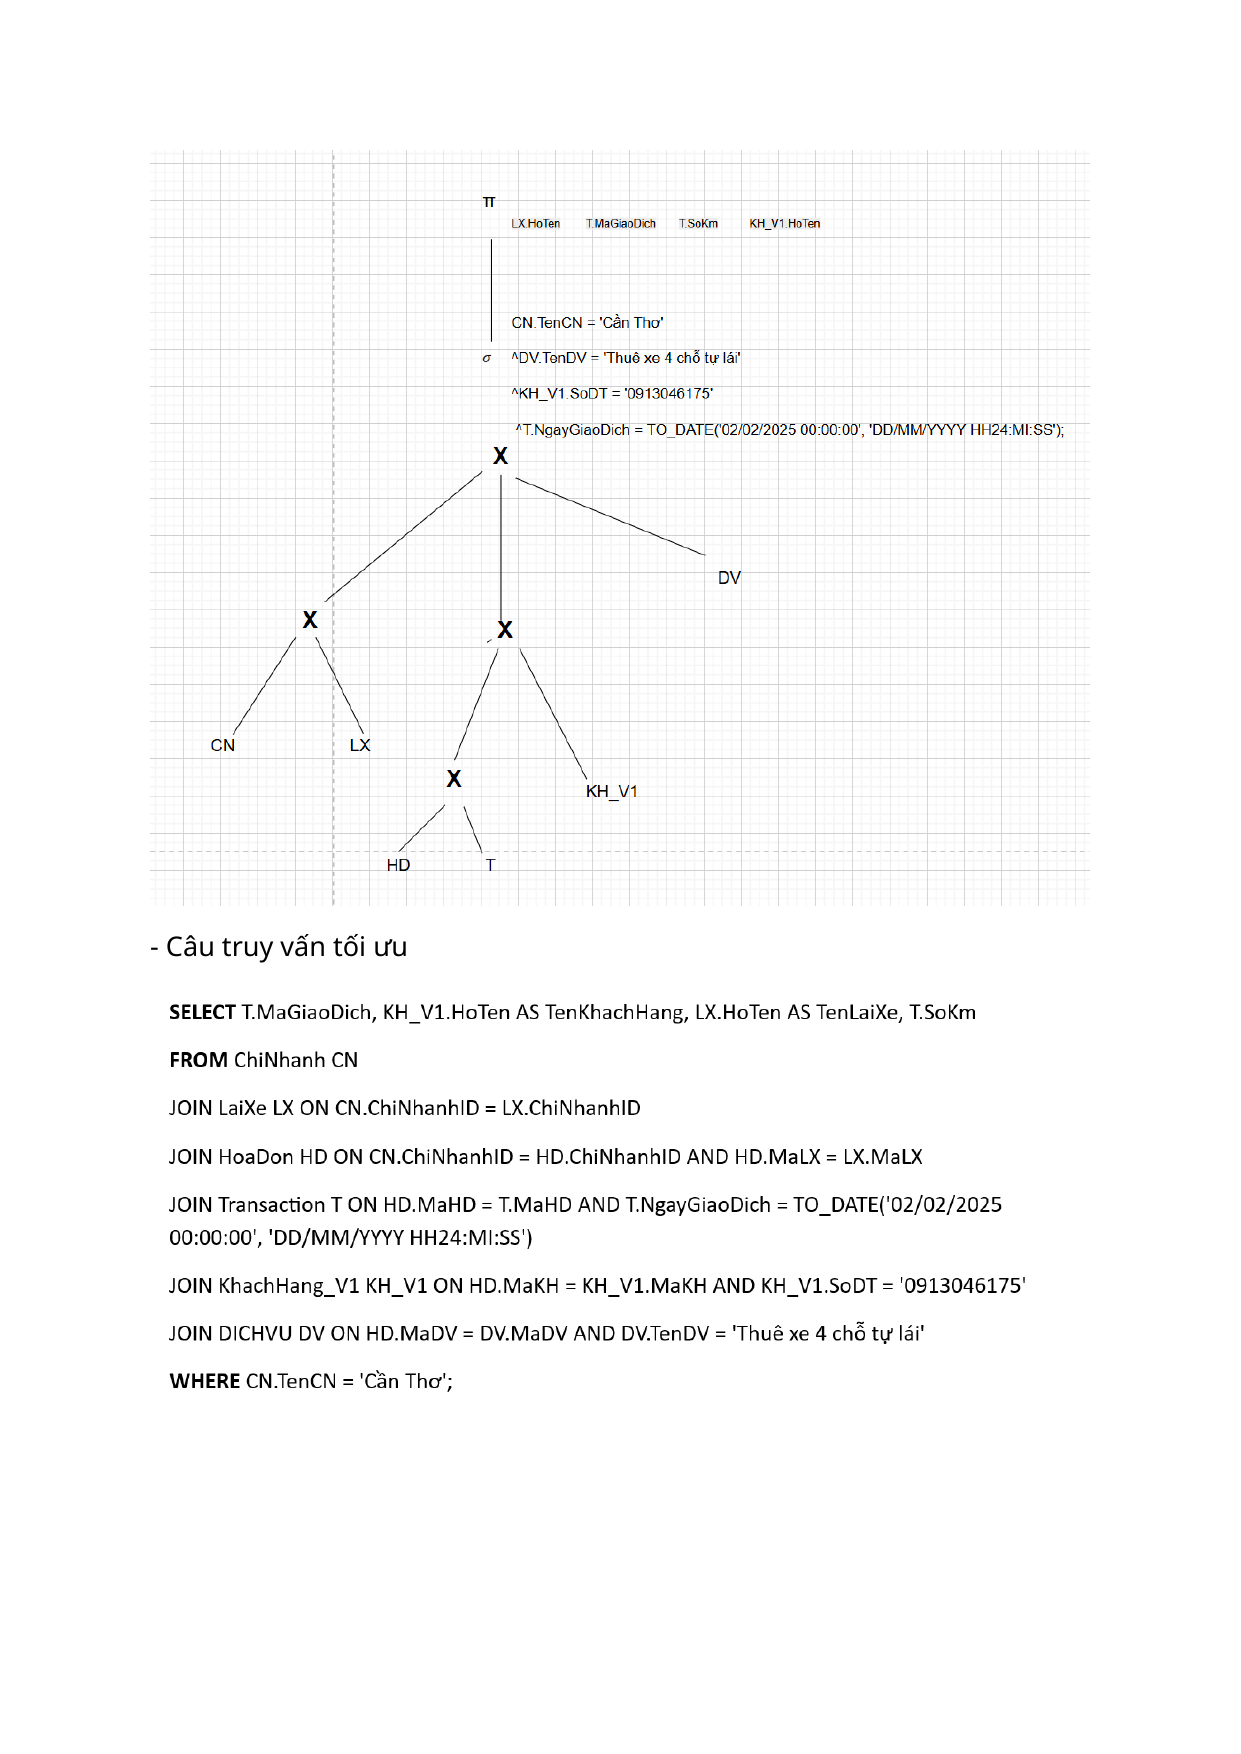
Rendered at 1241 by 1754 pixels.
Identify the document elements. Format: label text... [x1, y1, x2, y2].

picture [150, 981, 1091, 1421]
picture [150, 150, 1091, 906]
text - Câu truy vấn tối ưu [150, 927, 1090, 981]
